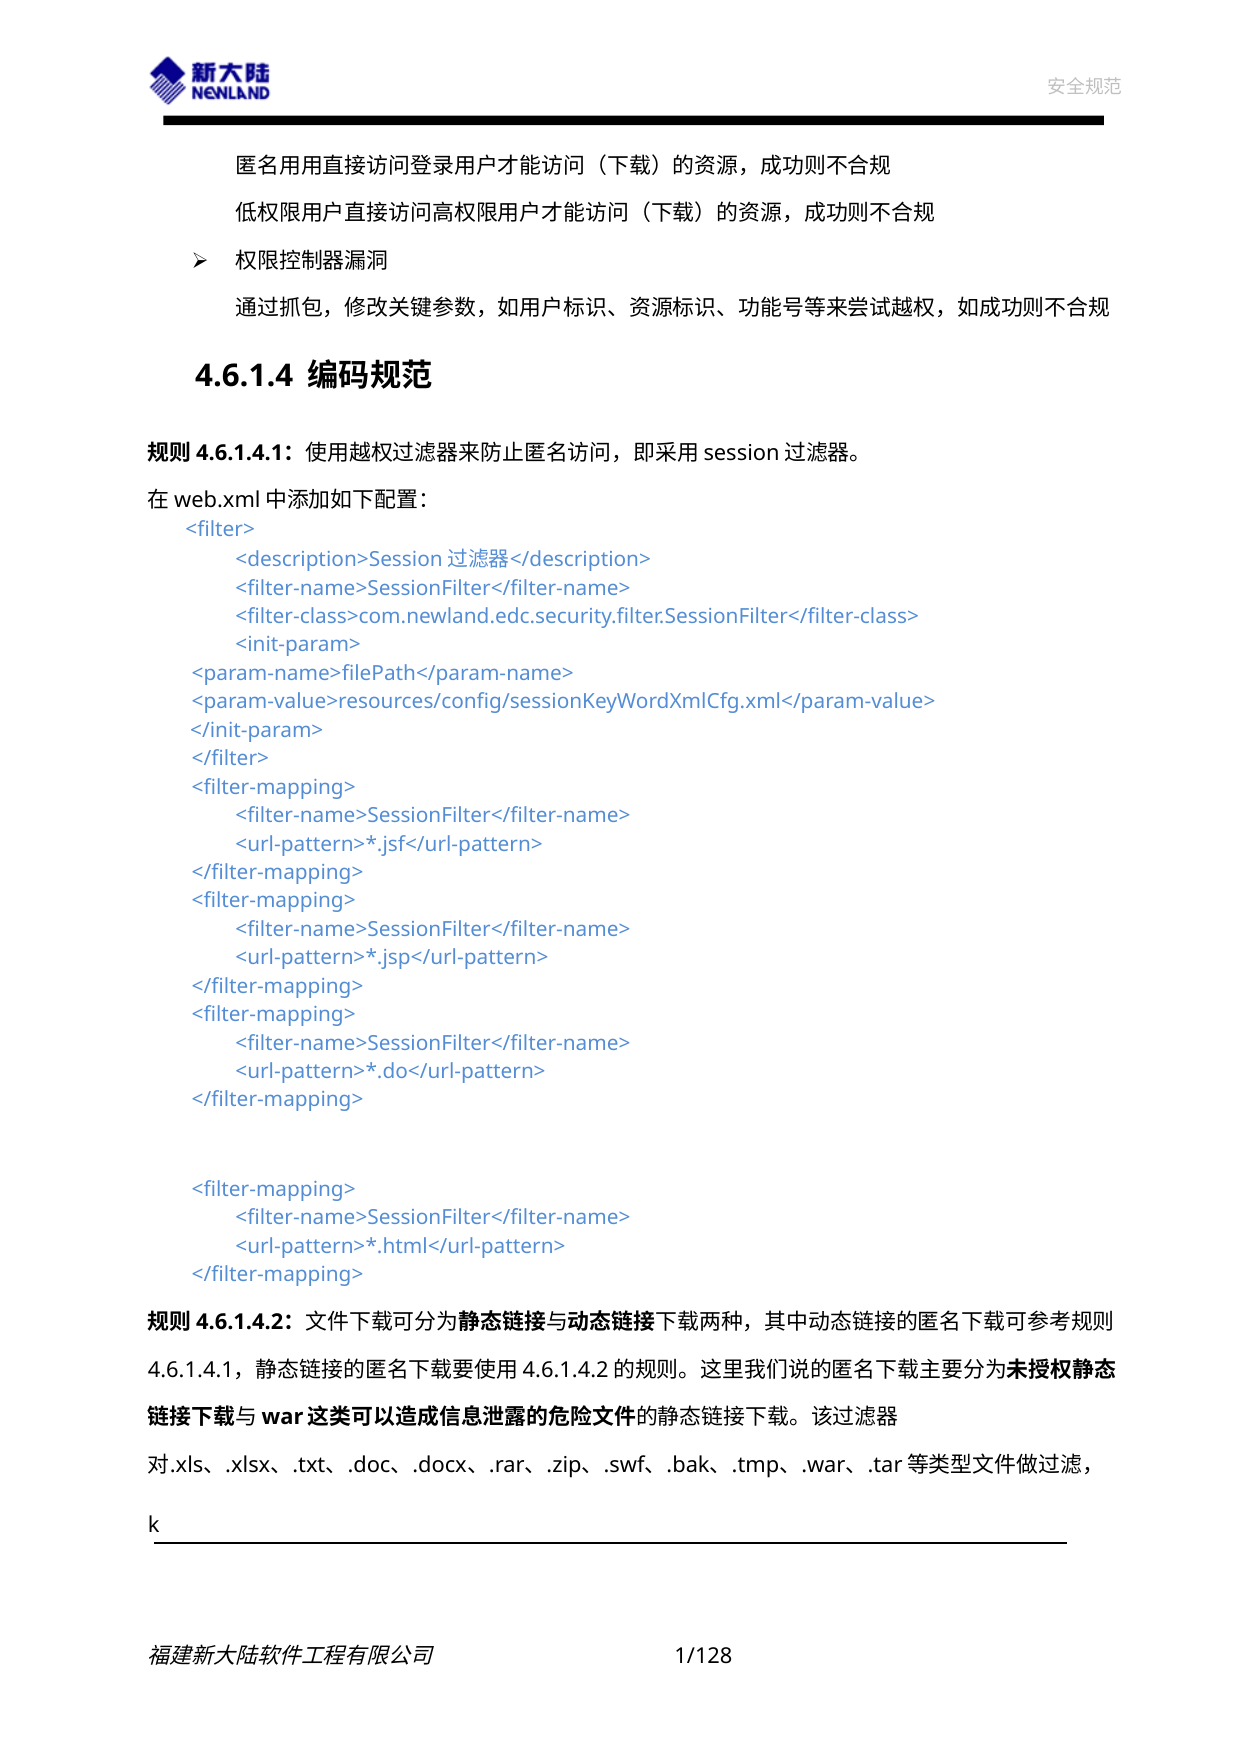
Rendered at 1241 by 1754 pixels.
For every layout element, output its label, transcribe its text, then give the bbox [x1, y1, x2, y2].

text <description>Session过滤器</description> [148, 542, 1122, 573]
text 规则4.6.1.4.1：使用越权过滤器来防止匿名访问，即采用session过滤器。 [148, 434, 1122, 466]
text <param-value>resources/config/sessionKeyWordXmlCfg.xml</param-value> [148, 686, 1122, 715]
text </filter-mapping> [148, 971, 1122, 999]
text <init-param> [148, 629, 1122, 658]
text <filter-class>com.newland.edc.security.filter.SessionFilter</filter-class> [148, 601, 1122, 629]
list 通过抓包，修改关键参数，如用户标识、资源标识、功能号等来尝试越权，如成功则不合规 [235, 290, 1122, 322]
text <filter-mapping> [148, 772, 1122, 800]
text <filter> [148, 514, 1122, 542]
text 在web.xml中添加如下配置： [148, 482, 1122, 514]
text <filter-name>SessionFilter</filter-name> [148, 800, 1122, 829]
text </filter> [148, 743, 1122, 772]
text <filter-name>SessionFilter</filter-name> [148, 1028, 1122, 1056]
text </filter-mapping> [148, 857, 1122, 886]
text <filter-name>SessionFilter</filter-name> [148, 914, 1122, 942]
text <filter-mapping> [148, 886, 1122, 914]
text <url-pattern>*.jsp</url-pattern> [148, 942, 1122, 971]
text <filter-mapping> [148, 999, 1122, 1028]
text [148, 1304, 1122, 1478]
text <url-pattern>*.jsf</url-pattern> [148, 829, 1122, 857]
text <param-name>filePath</param-name> [148, 658, 1122, 686]
text <filter-name>SessionFilter</filter-name> [148, 1202, 1122, 1231]
list 权限控制器漏洞 [191, 243, 1122, 274]
text <url-pattern>*.do</url-pattern> [148, 1056, 1122, 1084]
text </filter-mapping> [148, 1259, 1122, 1288]
list 匿名用用直接访问登录用户才能访问（下载）的资源，成功则不合规 [235, 148, 1122, 179]
subtitle 编码规范 [195, 350, 1122, 396]
text </filter-mapping> [148, 1084, 1122, 1113]
text </init-param> [148, 715, 1122, 743]
text <url-pattern>*.html</url-pattern> [148, 1231, 1122, 1259]
text <filter-name>SessionFilter</filter-name> [148, 573, 1122, 601]
list 低权限用户直接访问高权限用户才能访问（下载）的资源，成功则不合规 [235, 195, 1122, 227]
text <filter-mapping> [148, 1174, 1122, 1202]
picture [147, 55, 273, 107]
